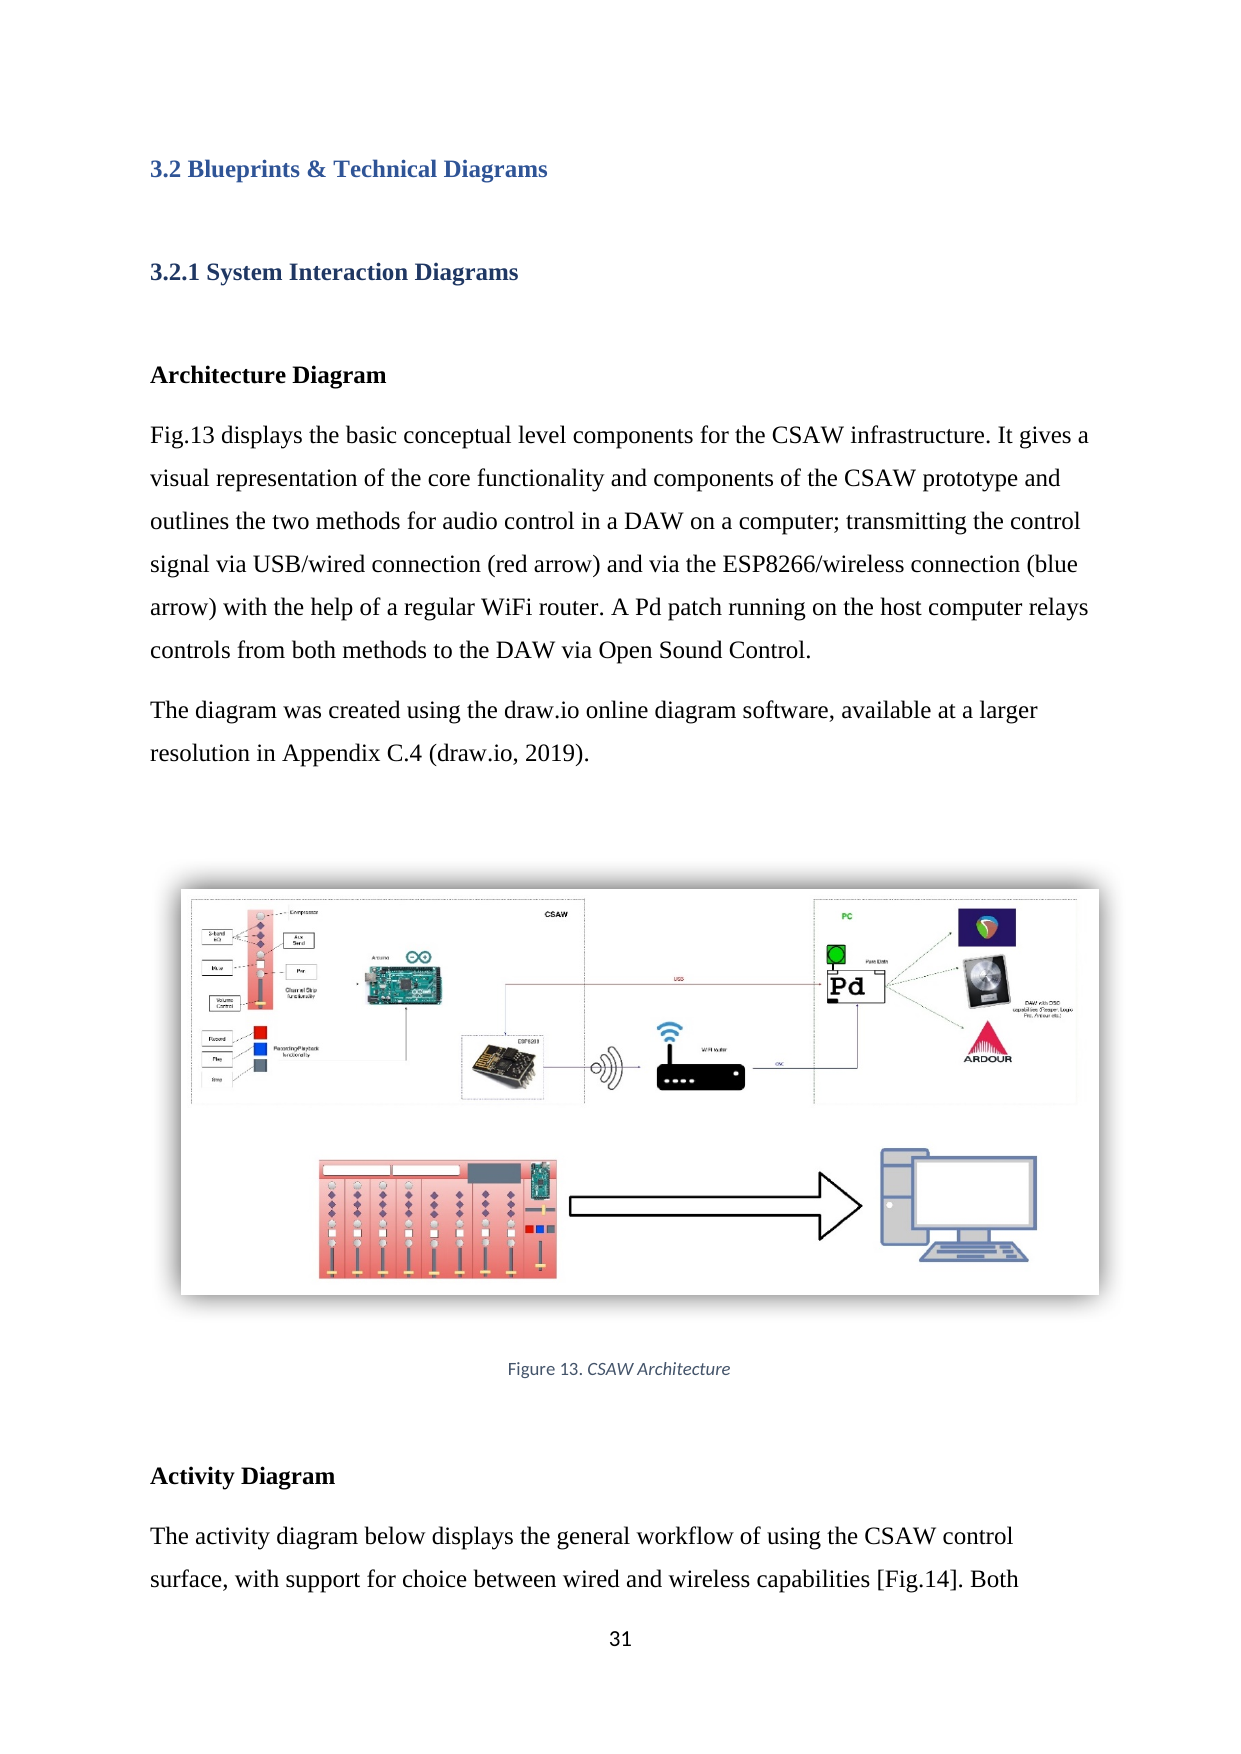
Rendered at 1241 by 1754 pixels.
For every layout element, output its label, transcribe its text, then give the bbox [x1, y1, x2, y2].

text Architecture Diagram [150, 360, 1090, 389]
text Activity Diagram [150, 1461, 1090, 1490]
subtitle 3.2.1 System Interaction Diagrams [150, 257, 1090, 286]
picture [181, 889, 1099, 1295]
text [150, 1521, 1090, 1593]
subtitle 3.2 Blueprints & Technical Diagrams [150, 154, 1090, 183]
text The diagram was created using the draw.io online diagram software, available at a larger resolution in Appendix C.4 (draw.io, 2019). [150, 695, 1090, 767]
text Fig.13 displays the basic conceptual level components for the CSAW infrastructure. It gives a visual representation of the core functionality and components of the CSAW prototype and outlines the two methods for audio control in a DAW on a computer; transmitting the control signal via USB/wired connection (red arrow) and via the ESP8266/wireless connection (blue arrow) with the help of a regular WiFi router. A Pd patch running on the host computer relays controls from both methods to the DAW via Open Sound Control. [150, 420, 1090, 664]
text Figure 13. CSAW Architecture [150, 1357, 1090, 1380]
